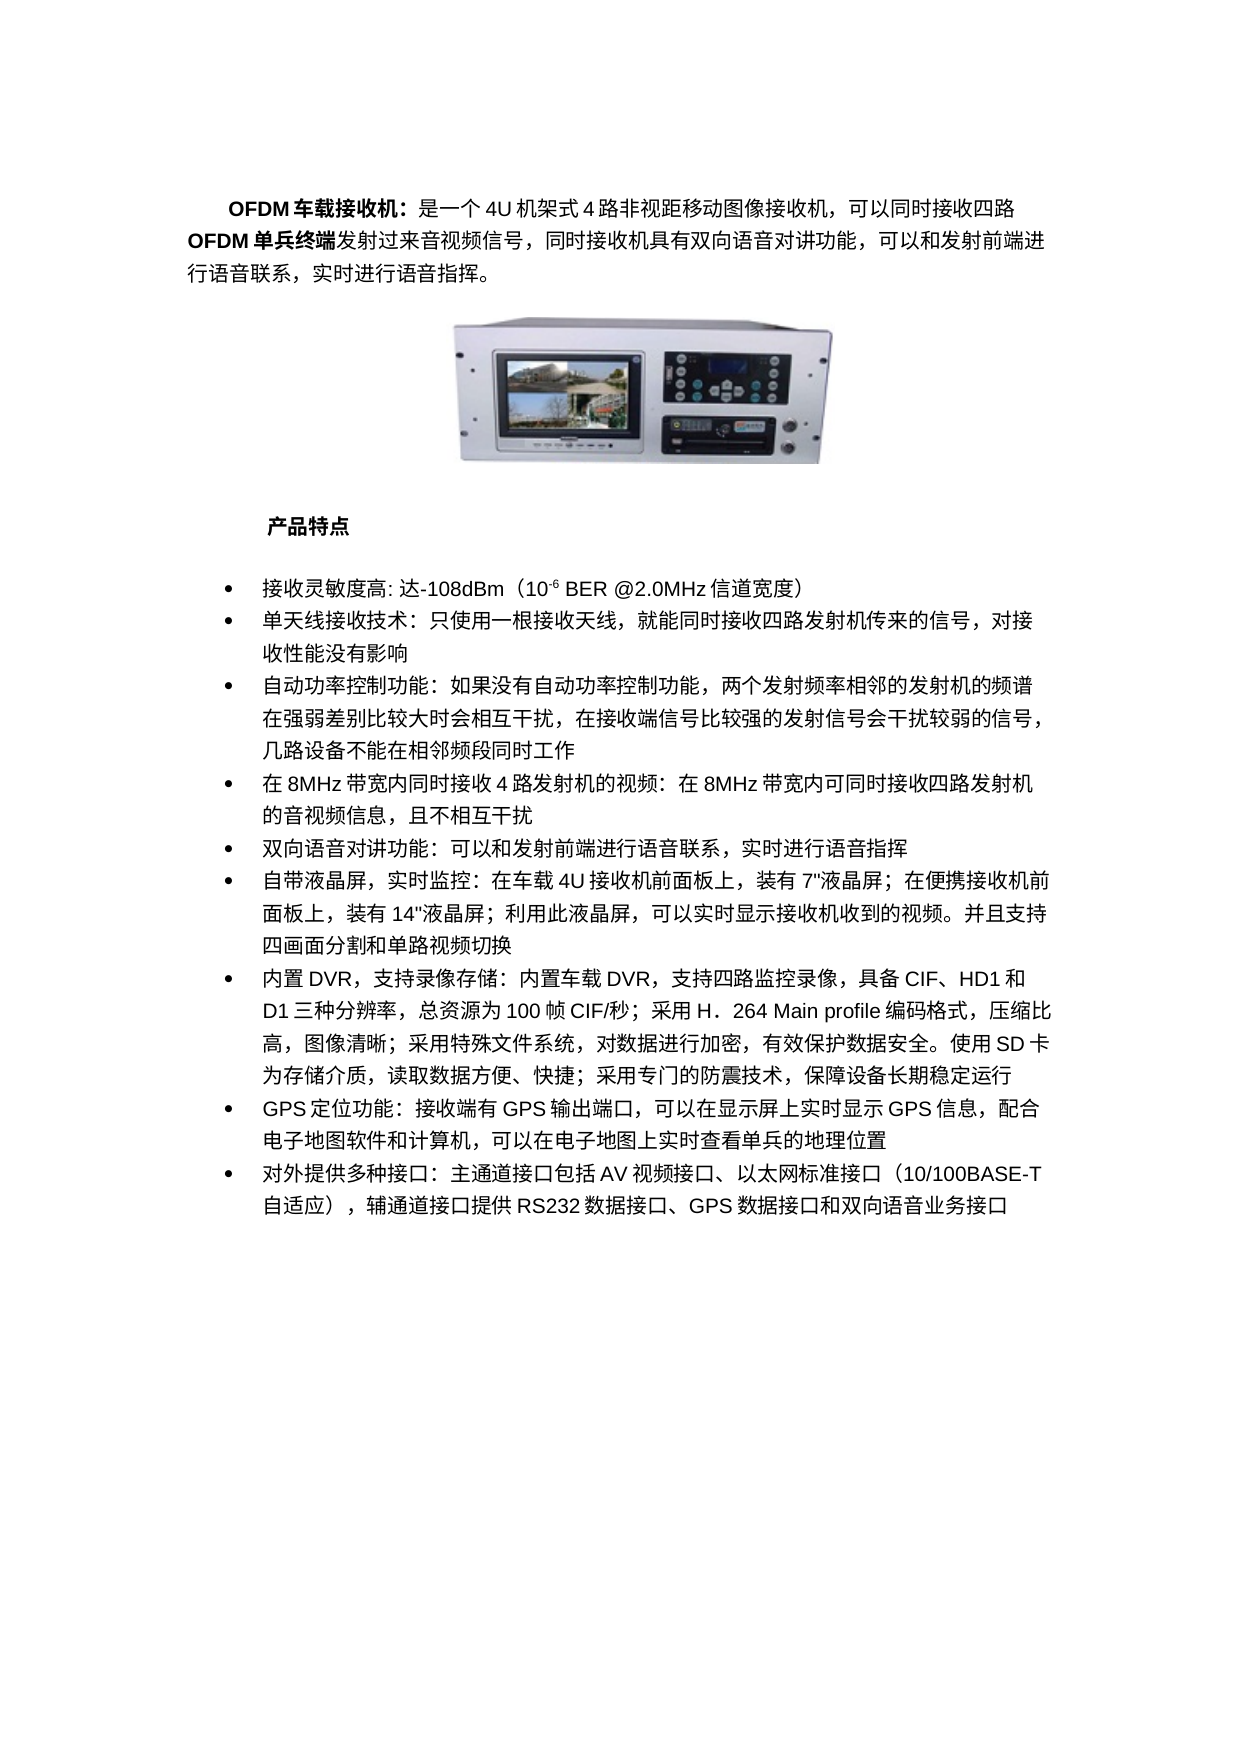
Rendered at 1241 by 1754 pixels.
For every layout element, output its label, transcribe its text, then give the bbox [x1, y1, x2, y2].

list 自带液晶屏，实时监控：在车载4U接收机前面板上，装有7"液晶屏；在便携接收机前面板上，装有14"液晶屏；利用此液晶屏，可以实时显示接收机收到的视频。并且支持四画面分割和单路视频切换 [225, 864, 1053, 961]
picture [446, 317, 835, 464]
text 产品特点 [225, 509, 1053, 542]
list 内置DVR，支持录像存储：内置车载DVR，支持四路监控录像，具备CIF、HD1和D1三种分辨率，总资源为100帧CIF/秒；采用H．264 Main profile编码格式，压缩比高，图像清晰；采用特殊文件系统，对数据进行加密，有效保护数据安全。使用SD卡为存储介质，读取数据方便、快捷；采用专门的防震技术，保障设备长期稳定运行 [225, 961, 1053, 1091]
list GPS定位功能：接收端有GPS输出端口，可以在显示屏上实时显示GPS信息，配合电子地图软件和计算机，可以在电子地图上实时查看单兵的地理位置 [225, 1091, 1053, 1156]
list 双向语音对讲功能：可以和发射前端进行语音联系，实时进行语音指挥 [225, 831, 1053, 864]
list 自动功率控制功能：如果没有自动功率控制功能，两个发射频率相邻的发射机的频谱在强弱差别比较大时会相互干扰，在接收端信号比较强的发射信号会干扰较弱的信号，几路设备不能在相邻频段同时工作 [225, 669, 1053, 766]
list 对外提供多种接口：主通道接口包括AV视频接口、以太网标准接口（10/100BASE-T自适应），辅通道接口提供RS232数据接口、GPS数据接口和双向语音业务接口 [225, 1156, 1053, 1221]
list 在8MHz带宽内同时接收4路发射机的视频：在8MHz带宽内可同时接收四路发射机的音视频信息，且不相互干扰 [225, 766, 1053, 831]
list 单天线接收技术：只使用一根接收天线，就能同时接收四路发射机传来的信号，对接收性能没有影响 [225, 604, 1053, 669]
list 接收灵敏度高: 达-108dBm（10-6 BER @2.0MHz信道宽度） [225, 571, 1053, 604]
text OFDM车载接收机：是一个4U机架式4路非视距移动图像接收机，可以同时接收四路OFDM单兵终端发射过来音视频信号，同时接收机具有双向语音对讲功能，可以和发射前端进行语音联系，实时进行语音指挥。 [187, 191, 1053, 289]
